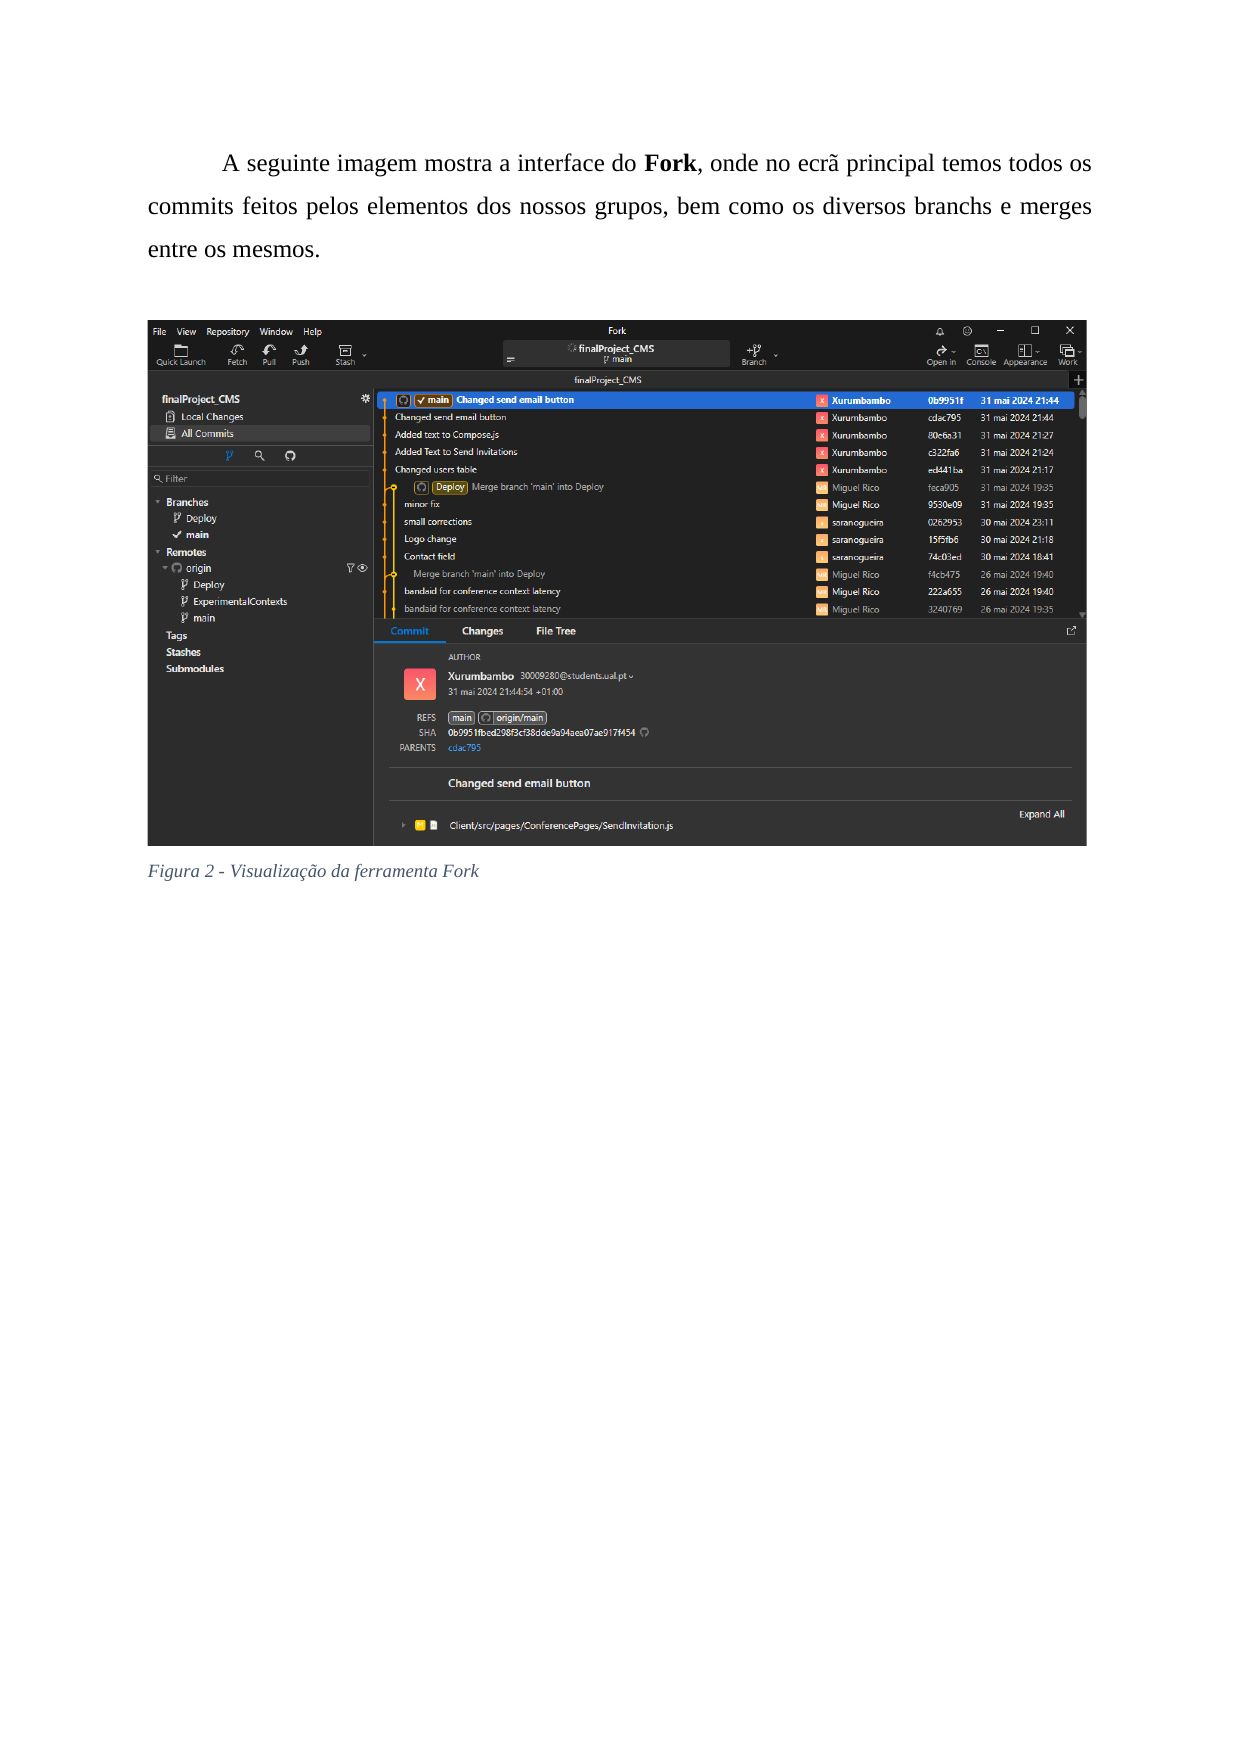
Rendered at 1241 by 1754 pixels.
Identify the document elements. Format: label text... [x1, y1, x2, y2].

text Figura 2 - Visualização da ferramenta Fork [148, 859, 1092, 881]
picture [147, 320, 1087, 846]
text A seguinte imagem mostra a interface do Fork, onde no ecrã principal temos todos os commits feitos pelos elementos dos nossos grupos, bem como os diversos branchs e merges entre os mesmos. [148, 148, 1092, 263]
